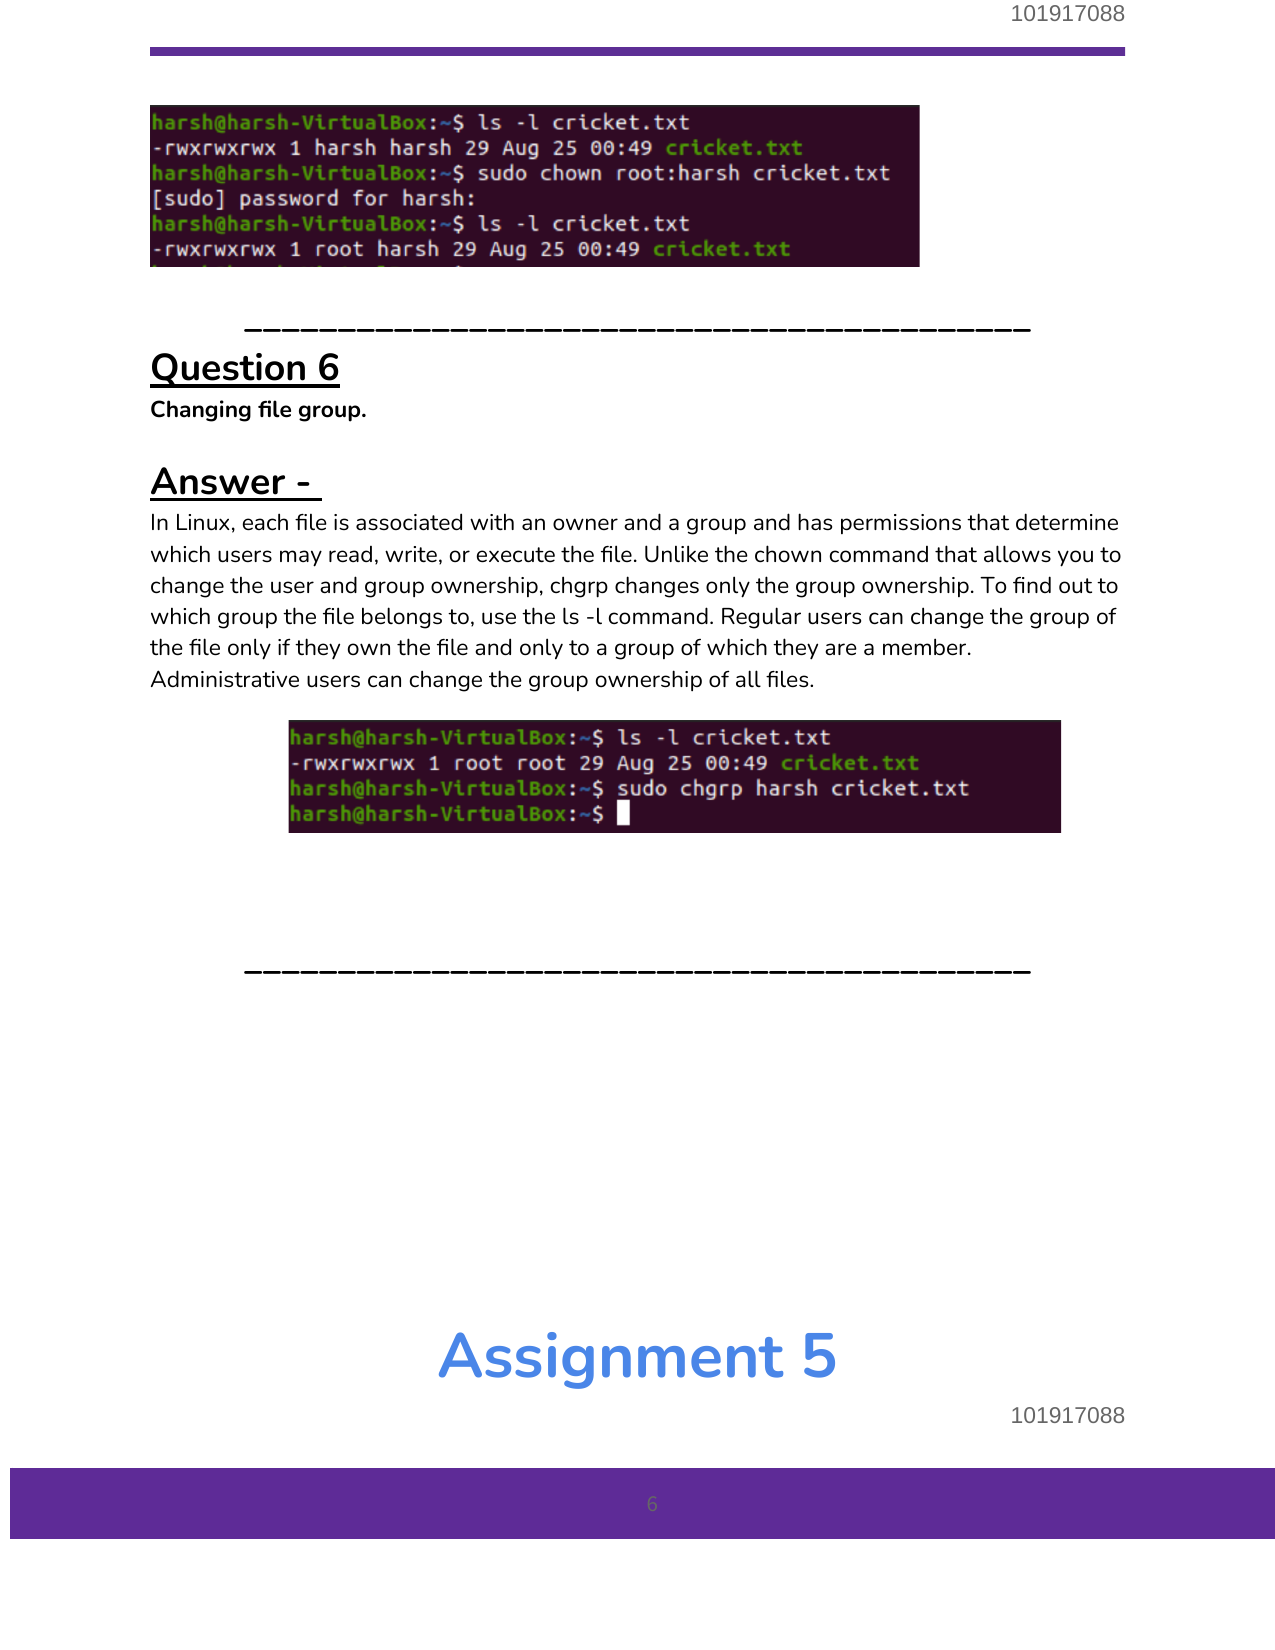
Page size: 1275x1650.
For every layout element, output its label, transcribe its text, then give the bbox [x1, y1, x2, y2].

text Answer - [150, 456, 1125, 507]
picture [288, 720, 1062, 833]
text __________________________________________ [150, 292, 1125, 343]
text Assignment 5 [150, 1315, 1125, 1400]
text In Linux, each file is associated with an owner and a group and has permissions that determine which users may read, write, or execute the file. Unlike the chown command that allows you to change the user and group ownership, chgrp changes only the group ownership. To find out to which group the file belongs to, use the ls -l command. Regular users can change the group of the file only if they own the file and only to a group of which they are a member. Administrative users can change the group ownership of all files. [150, 507, 1125, 695]
text __________________________________________ [150, 934, 1125, 985]
text Changing file group. [150, 394, 1125, 425]
picture [150, 105, 920, 267]
picture [150, 47, 1125, 56]
text Question 6 [150, 343, 1125, 394]
